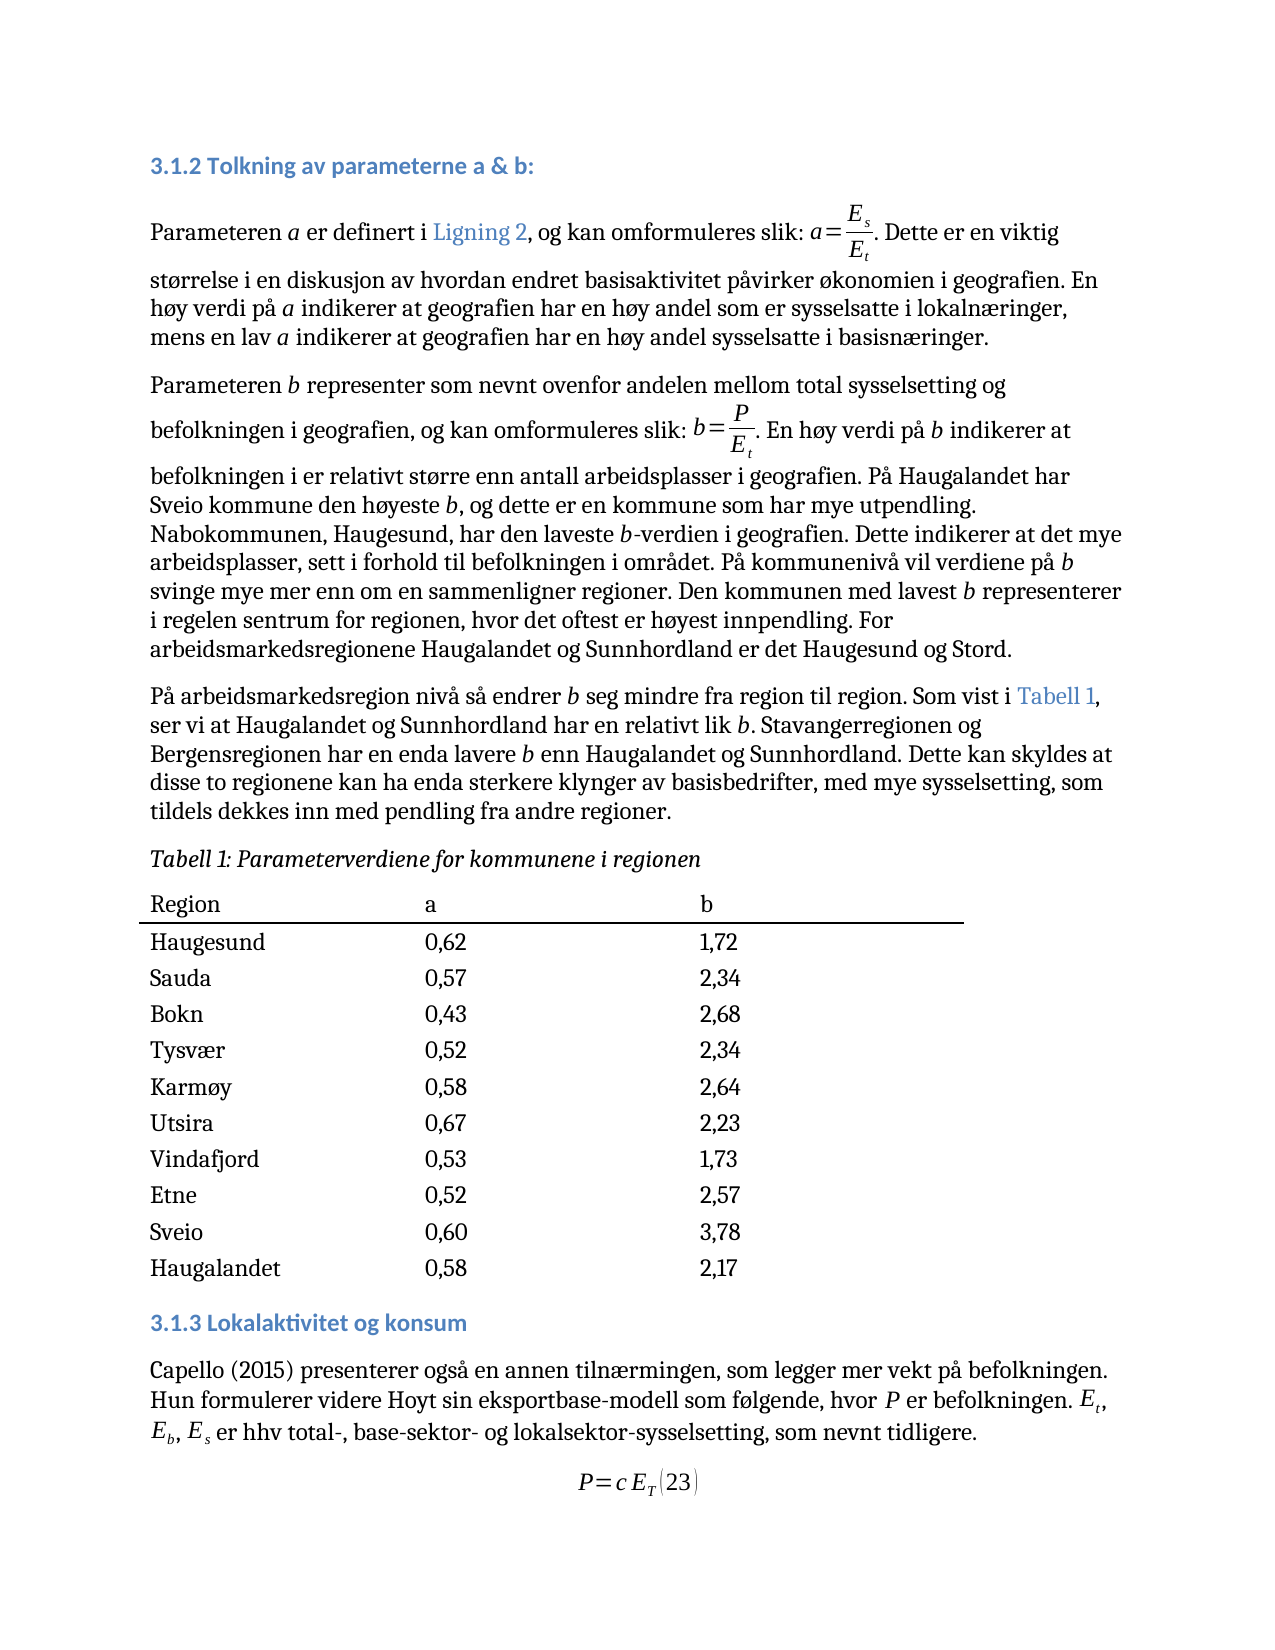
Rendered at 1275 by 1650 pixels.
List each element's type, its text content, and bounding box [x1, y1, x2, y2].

table_cell 0,58 [414, 1250, 689, 1286]
table_cell 2,64 [689, 1069, 964, 1105]
table_cell 0,60 [414, 1214, 689, 1250]
table_cell 0,52 [414, 1033, 689, 1069]
text Parameteren representer som nevnt ovenfor andelen mellom total sysselsetting og befolkningen i geografien, og kan omformuleres slik: . En høy verdi på indikerer at befolkningen i er relativt større enn antall arbeidsplasser i geografien. På Haugalandet har Sveio kommune den høyeste , og dette er en kommune som har mye utpendling. Nabokommunen, Haugesund, har den laveste -verdien i geografien. Dette indikerer at det mye arbeidsplasser, sett i forhold til befolkningen i området. På kommunenivå vil verdiene på svinge mye mer enn om en sammenligner regioner. Den kommunen med lavest representerer i regelen sentrum for regionen, hvor det oftest er høyest innpendling. For arbeidsmarkedsregionene Haugalandet og Sunnhordland er det Haugesund og Stord. [150, 371, 1125, 663]
table_cell Etne [139, 1178, 414, 1214]
table_cell 2,34 [689, 960, 964, 996]
table_cell 2,57 [689, 1178, 964, 1214]
table_cell Vindafjord [139, 1141, 414, 1177]
table_cell 2,23 [689, 1105, 964, 1141]
table_cell Utsira [139, 1105, 414, 1141]
subtitle 3.1.2 Tolkning av parameterne a & b: [150, 150, 1125, 181]
table_header a [414, 886, 689, 922]
table_cell Haugesund [139, 924, 414, 960]
table_cell 0,57 [414, 960, 689, 996]
table_cell Bokn [139, 996, 414, 1032]
table_cell 0,58 [414, 1069, 689, 1105]
table_header b [689, 886, 964, 922]
table_cell Sveio [139, 1214, 414, 1250]
table_cell 0,52 [414, 1178, 689, 1214]
table_header Region [139, 886, 414, 922]
table_cell 1,73 [689, 1141, 964, 1177]
table_cell Haugalandet [139, 1250, 414, 1286]
text Parameteren er definert i Ligning 2, og kan omformuleres slik: . Dette er en viktig størrelse i en diskusjon av hvordan endret basisaktivitet påvirker økonomien i geografien. En høy verdi på indikerer at geografien har en høy andel som er sysselsatte i lokalnæringer, mens en lav indikerer at geografien har en høy andel sysselsatte i basisnæringer. [150, 199, 1125, 352]
table_cell 0,67 [414, 1105, 689, 1141]
table_cell Karmøy [139, 1069, 414, 1105]
table_cell Sauda [139, 960, 414, 996]
table_cell 2,68 [689, 996, 964, 1032]
subtitle 3.1.3 Lokalaktivitet og konsum [150, 1307, 1125, 1337]
table_cell 1,72 [689, 924, 964, 960]
text Tabell 1: Parameterverdiene for kommunene i regionen [150, 844, 1125, 873]
text På arbeidsmarkedsregion nivå så endrer seg mindre fra region til region. Som vist i Tabell 1, ser vi at Haugalandet og Sunnhordland har en relativt lik . Stavangerregionen og Bergensregionen har en enda lavere enn Haugalandet og Sunnhordland. Dette kan skyldes at disse to regionene kan ha enda sterkere klynger av basisbedrifter, med mye sysselsetting, som tildels dekkes inn med pendling fra andre regioner. [150, 682, 1125, 826]
table_cell 0,43 [414, 996, 689, 1032]
table_cell 0,53 [414, 1141, 689, 1177]
table_cell 0,62 [414, 924, 689, 960]
table_cell 2,34 [689, 1033, 964, 1069]
table_cell Tysvær [139, 1033, 414, 1069]
table_cell 2,17 [689, 1250, 964, 1286]
text Capello (2015) presenterer også en annen tilnærmingen, som legger mer vekt på befolkningen. Hun formulerer videre Hoyt sin eksportbase-modell som følgende, hvor er befolkningen. , , er hhv total-, base-sektor- og lokalsektor-sysselsetting, som nevnt tidligere. [150, 1356, 1125, 1448]
table_cell 3,78 [689, 1214, 964, 1250]
